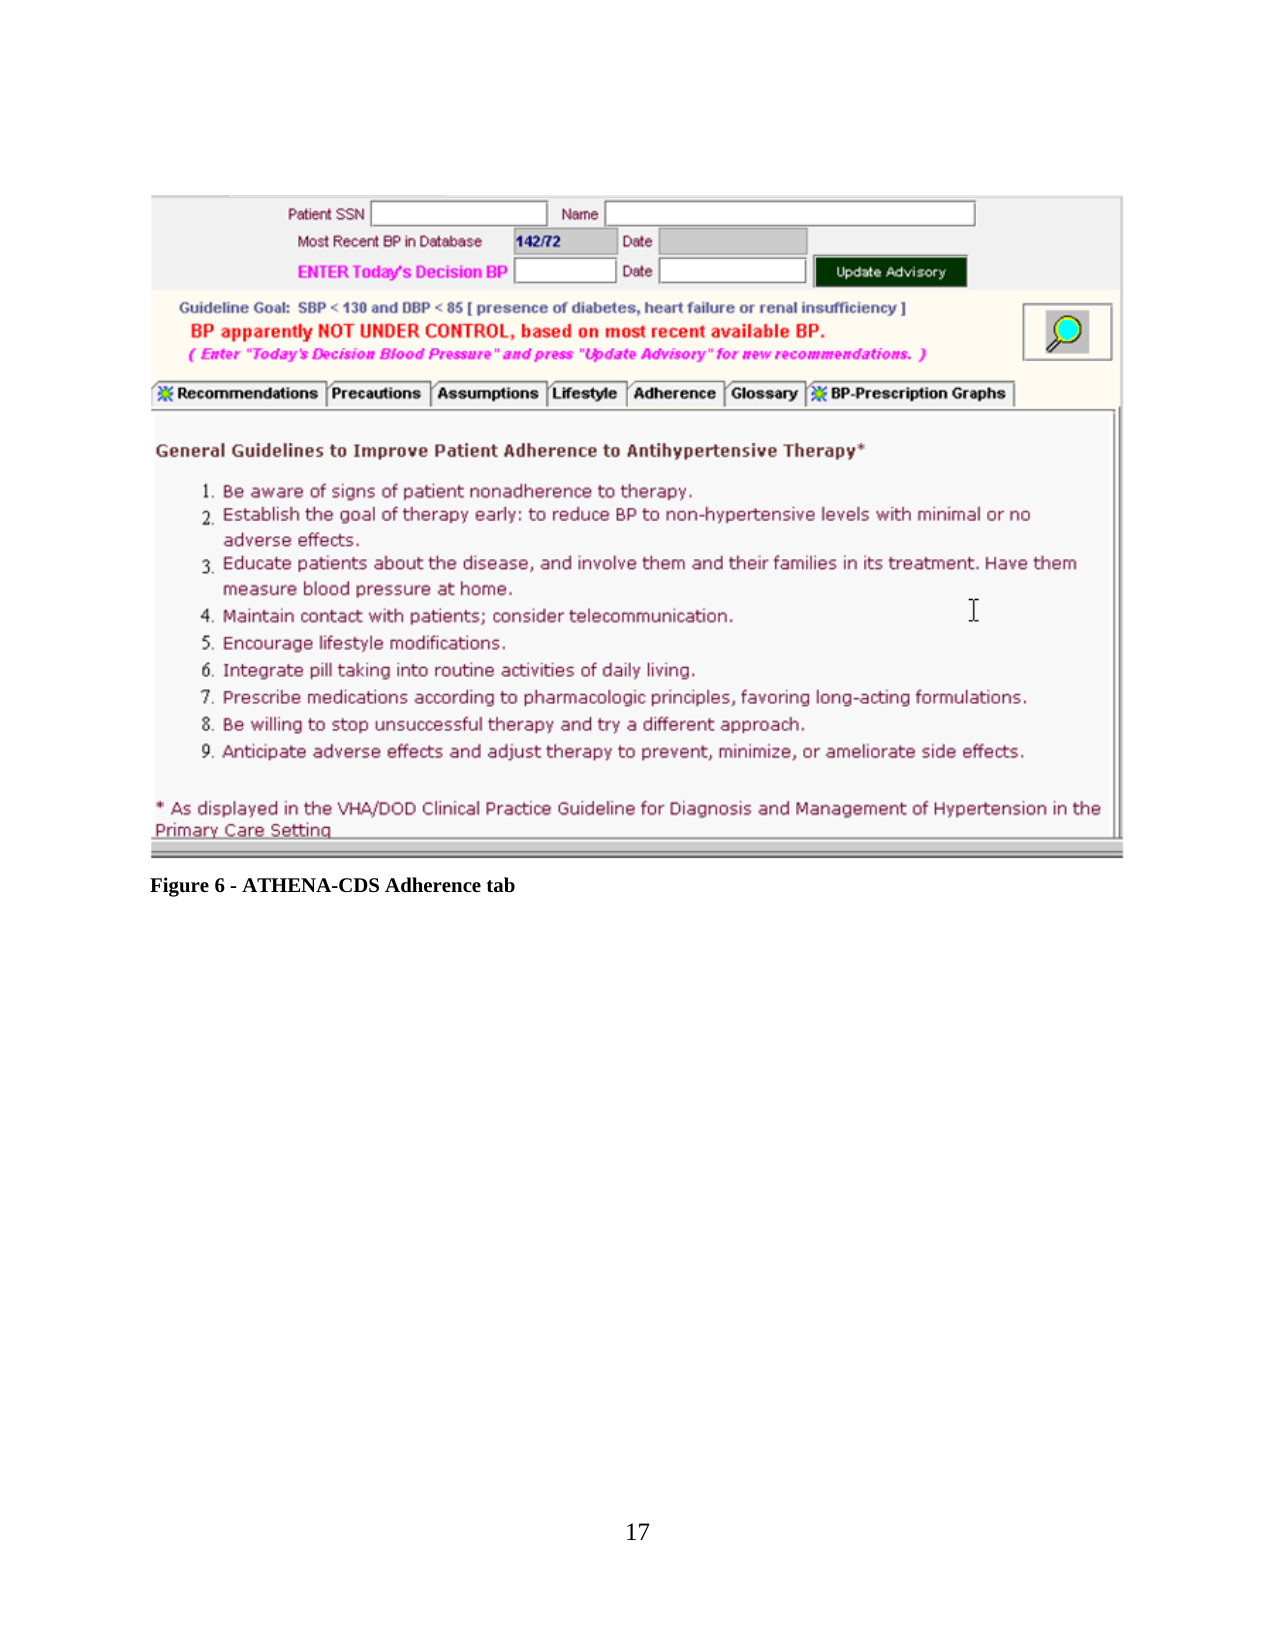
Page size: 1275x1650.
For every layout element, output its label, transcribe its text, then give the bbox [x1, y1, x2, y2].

picture [150, 195, 1125, 861]
